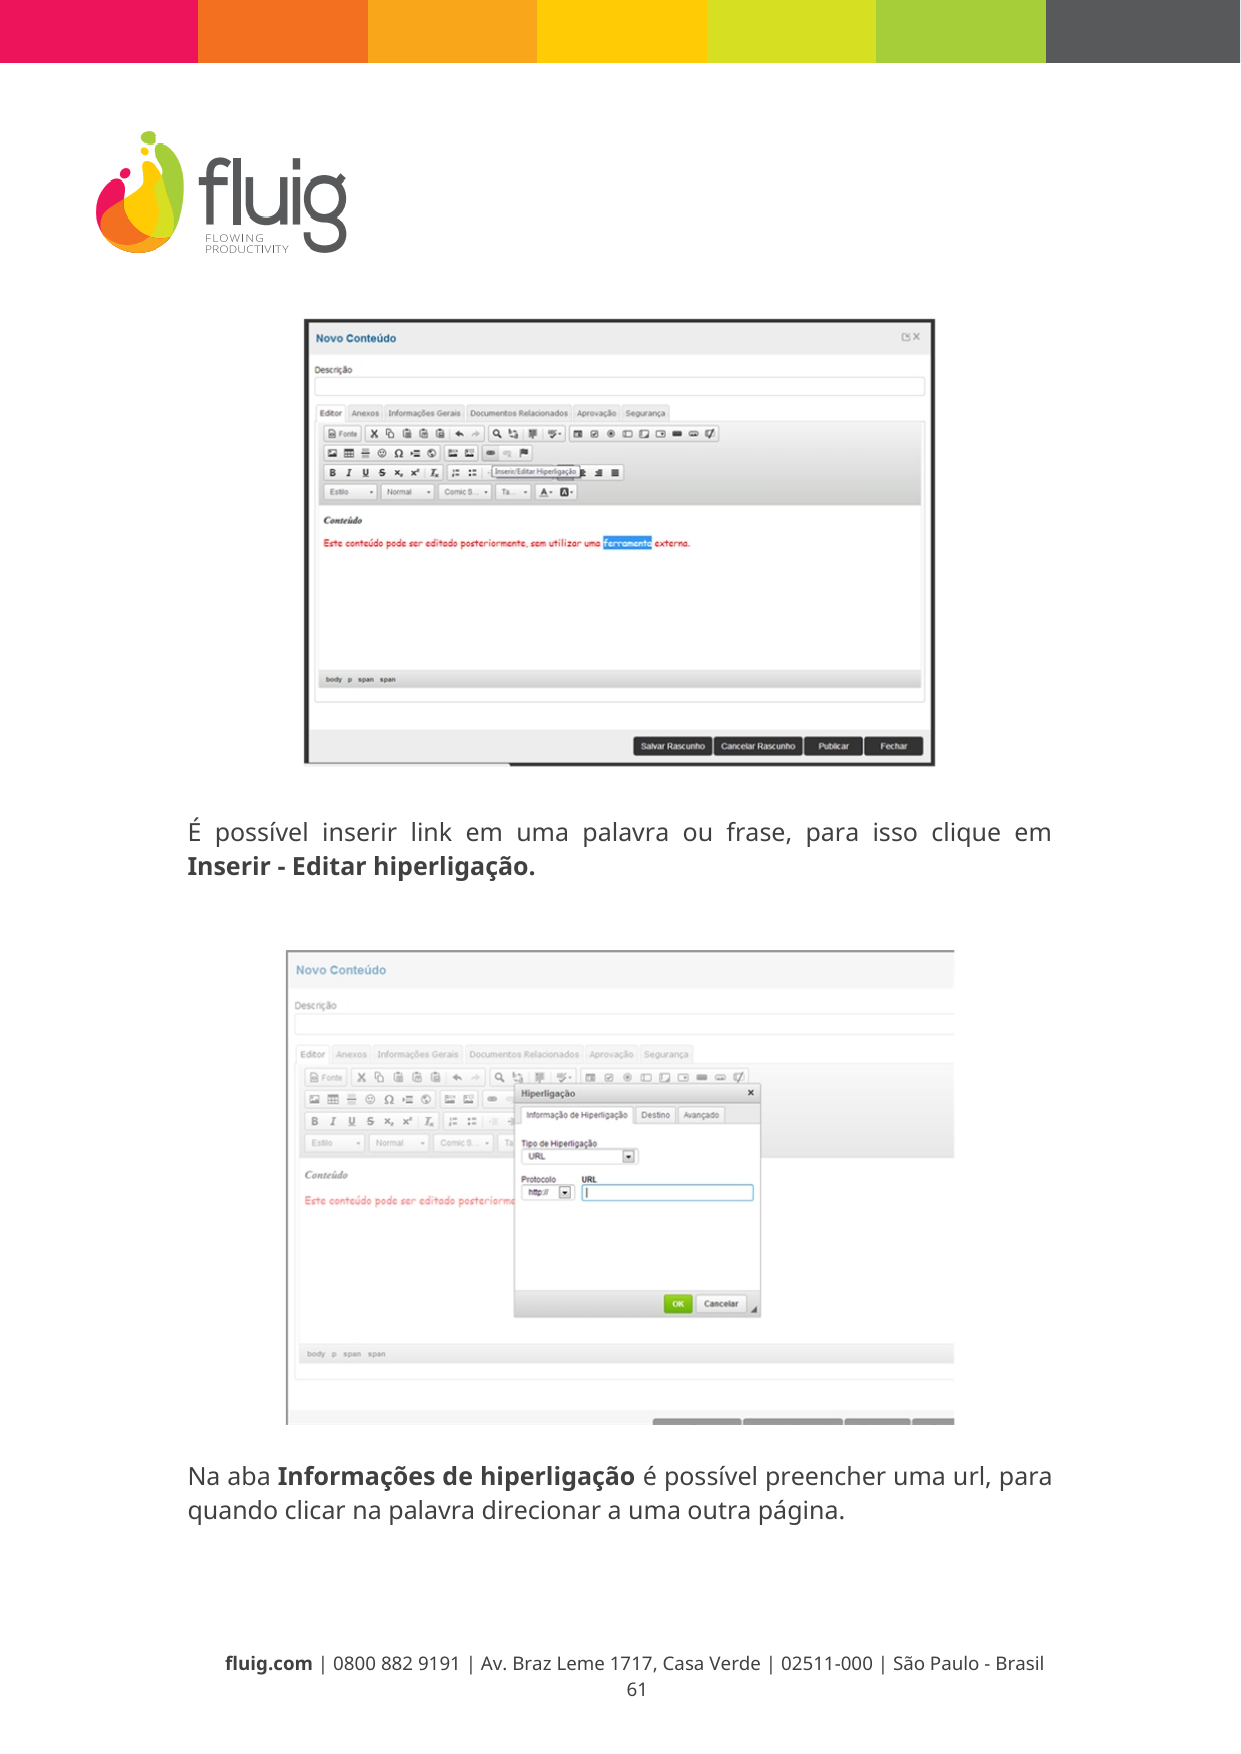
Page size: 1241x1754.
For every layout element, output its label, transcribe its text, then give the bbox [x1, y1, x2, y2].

text É possível inserir link em uma palavra ou frase, para isso clique em Inserir - Editar hiperligação. [187, 814, 1053, 883]
picture [285, 307, 955, 781]
picture [285, 950, 955, 1425]
text Na aba Informações de hiperligação é possível preencher uma url, para quando clicar na palavra direcionar a uma outra página. [187, 1458, 1053, 1526]
